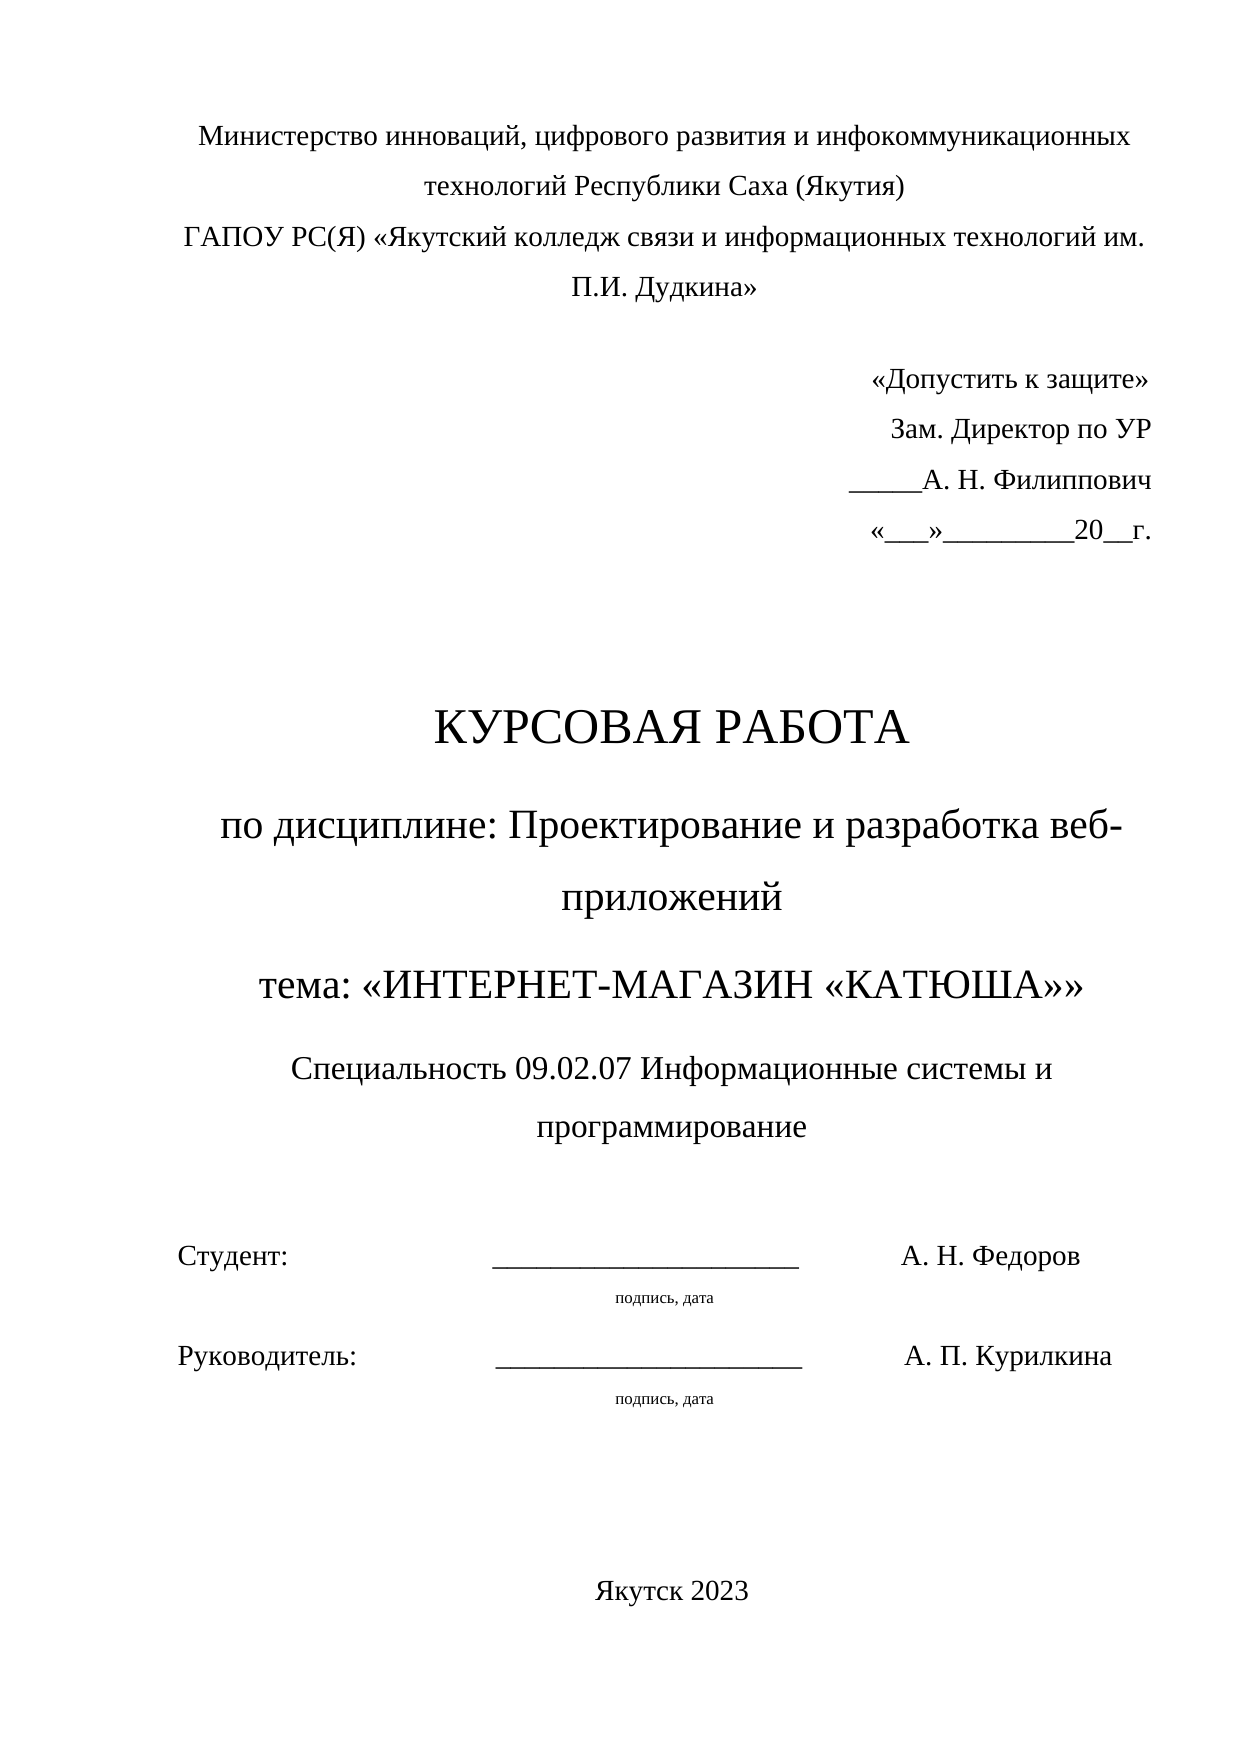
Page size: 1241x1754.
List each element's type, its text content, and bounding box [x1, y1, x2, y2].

text _____А. Н. Филиппович [177, 462, 1152, 496]
text Министерство инноваций, цифрового развития и инфокоммуникационных технологий Республики Саха (Якутия) [177, 118, 1152, 202]
text Руководитель: _____________________ А. П. Курилкина [177, 1338, 1152, 1372]
text Специальность 09.02.07 Информационные системы и программирование [177, 1048, 1166, 1144]
text по дисциплине: Проектирование и разработка веб-приложений [177, 799, 1166, 919]
text «Допустить к защите» [842, 361, 1152, 395]
text Студент: _____________________ А. Н. Федоров [177, 1238, 1152, 1271]
text КУРСОВАЯ РАБОТА [177, 697, 1166, 754]
text Зам. Директор по УР [177, 412, 1152, 445]
text Якутск 2023 [177, 1573, 1166, 1606]
text «___»_________20__г. [177, 512, 1152, 546]
text тема: «ИНТЕРНЕТ-МАГАЗИН «КАТЮША»» [177, 960, 1166, 1008]
text ГАПОУ РС(Я) «Якутский колледж связи и информационных технологий им. П.И. Дудкина» [177, 219, 1152, 303]
text подпись, дата [177, 1388, 1152, 1422]
text подпись, дата [177, 1288, 1152, 1321]
